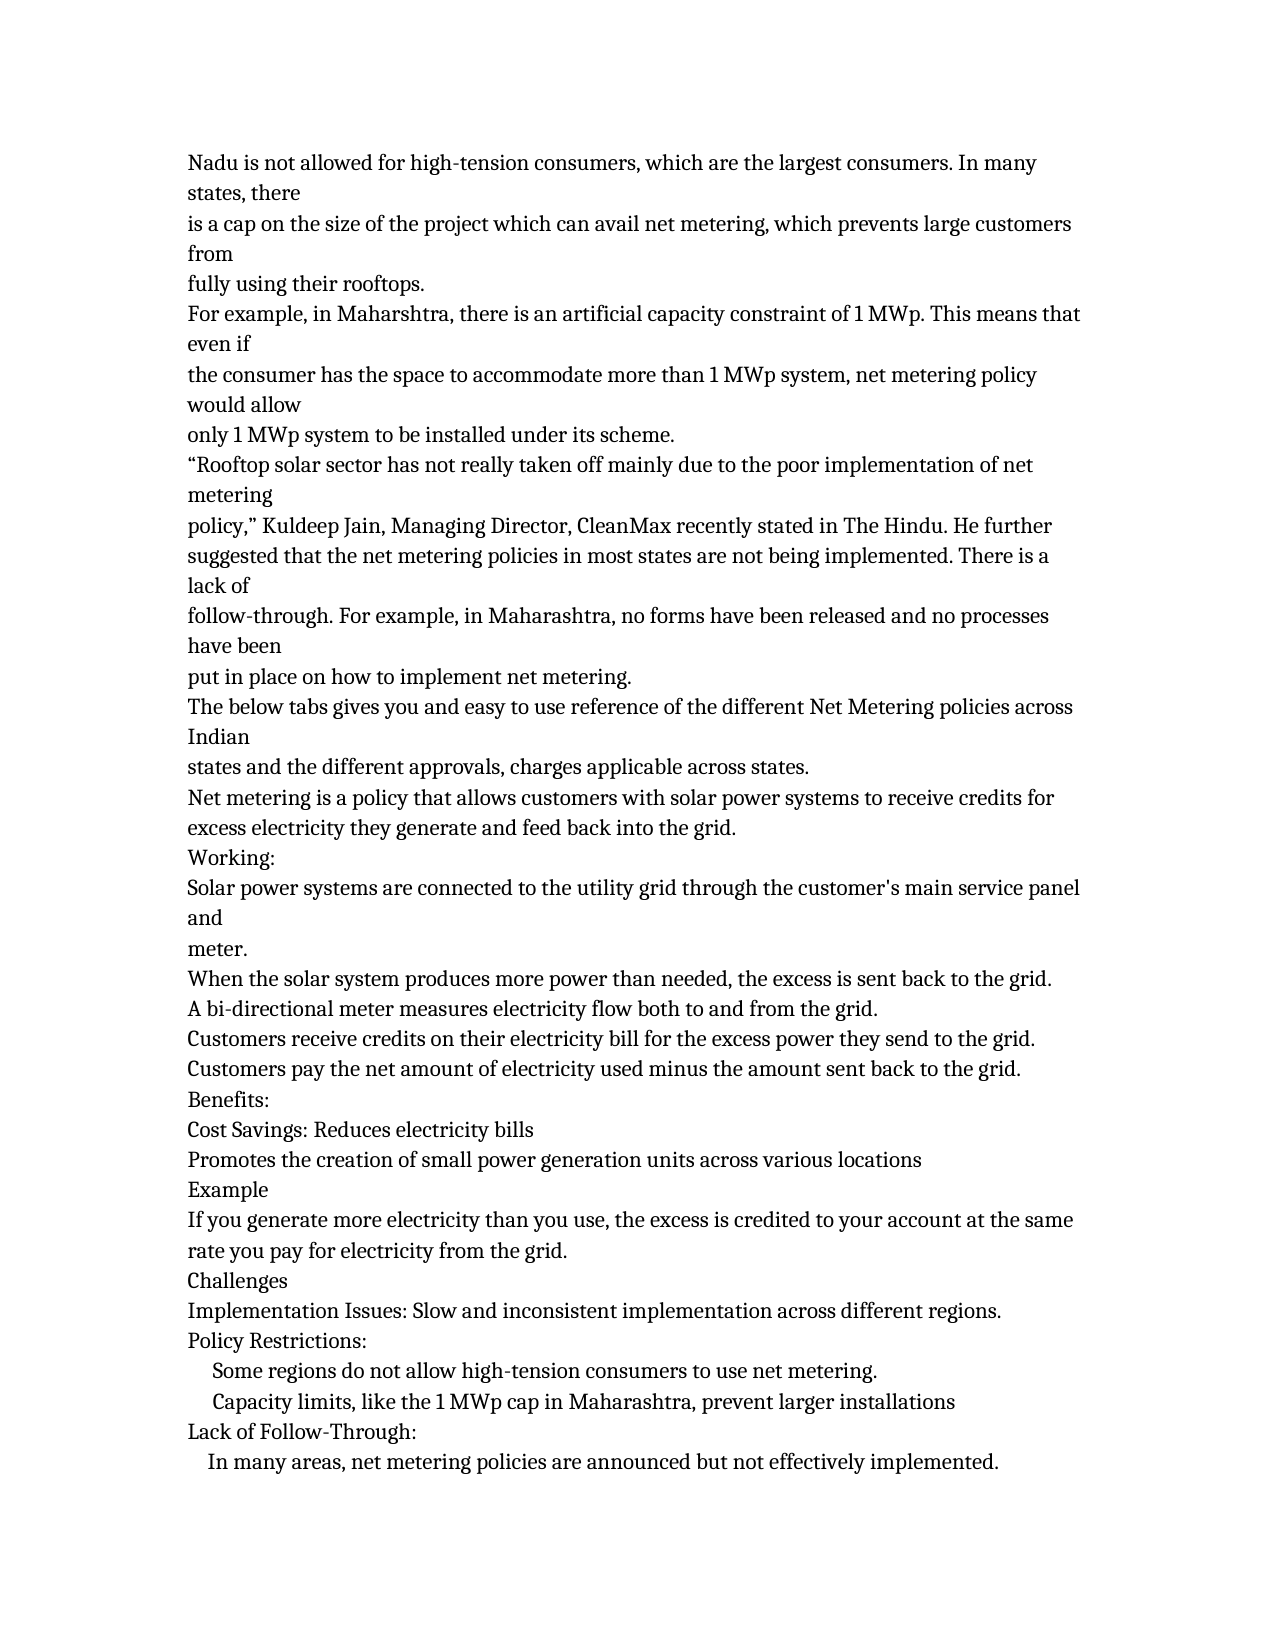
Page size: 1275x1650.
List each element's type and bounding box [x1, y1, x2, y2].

text [187, 150, 1087, 1475]
